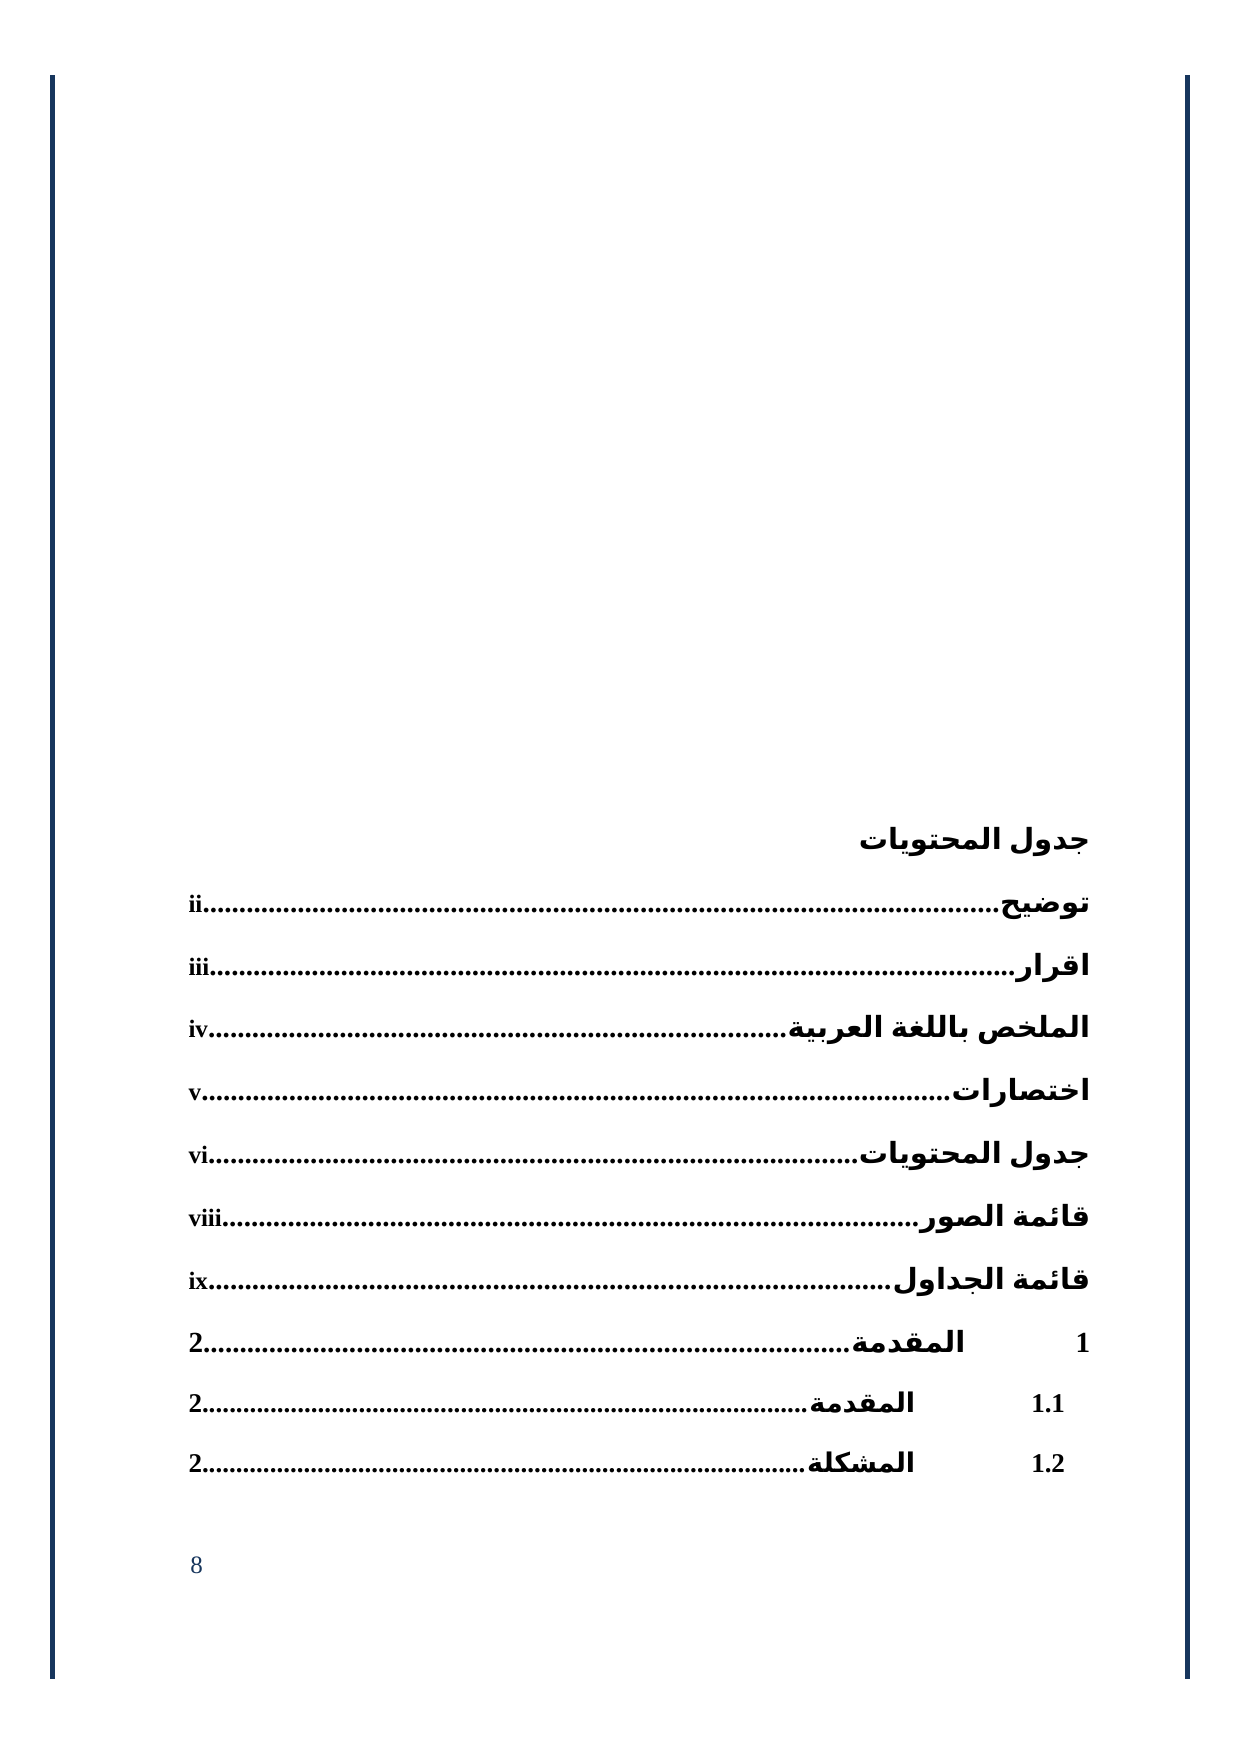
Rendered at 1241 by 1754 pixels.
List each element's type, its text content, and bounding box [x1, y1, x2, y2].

text جدول المحتويات [187, 822, 1090, 856]
